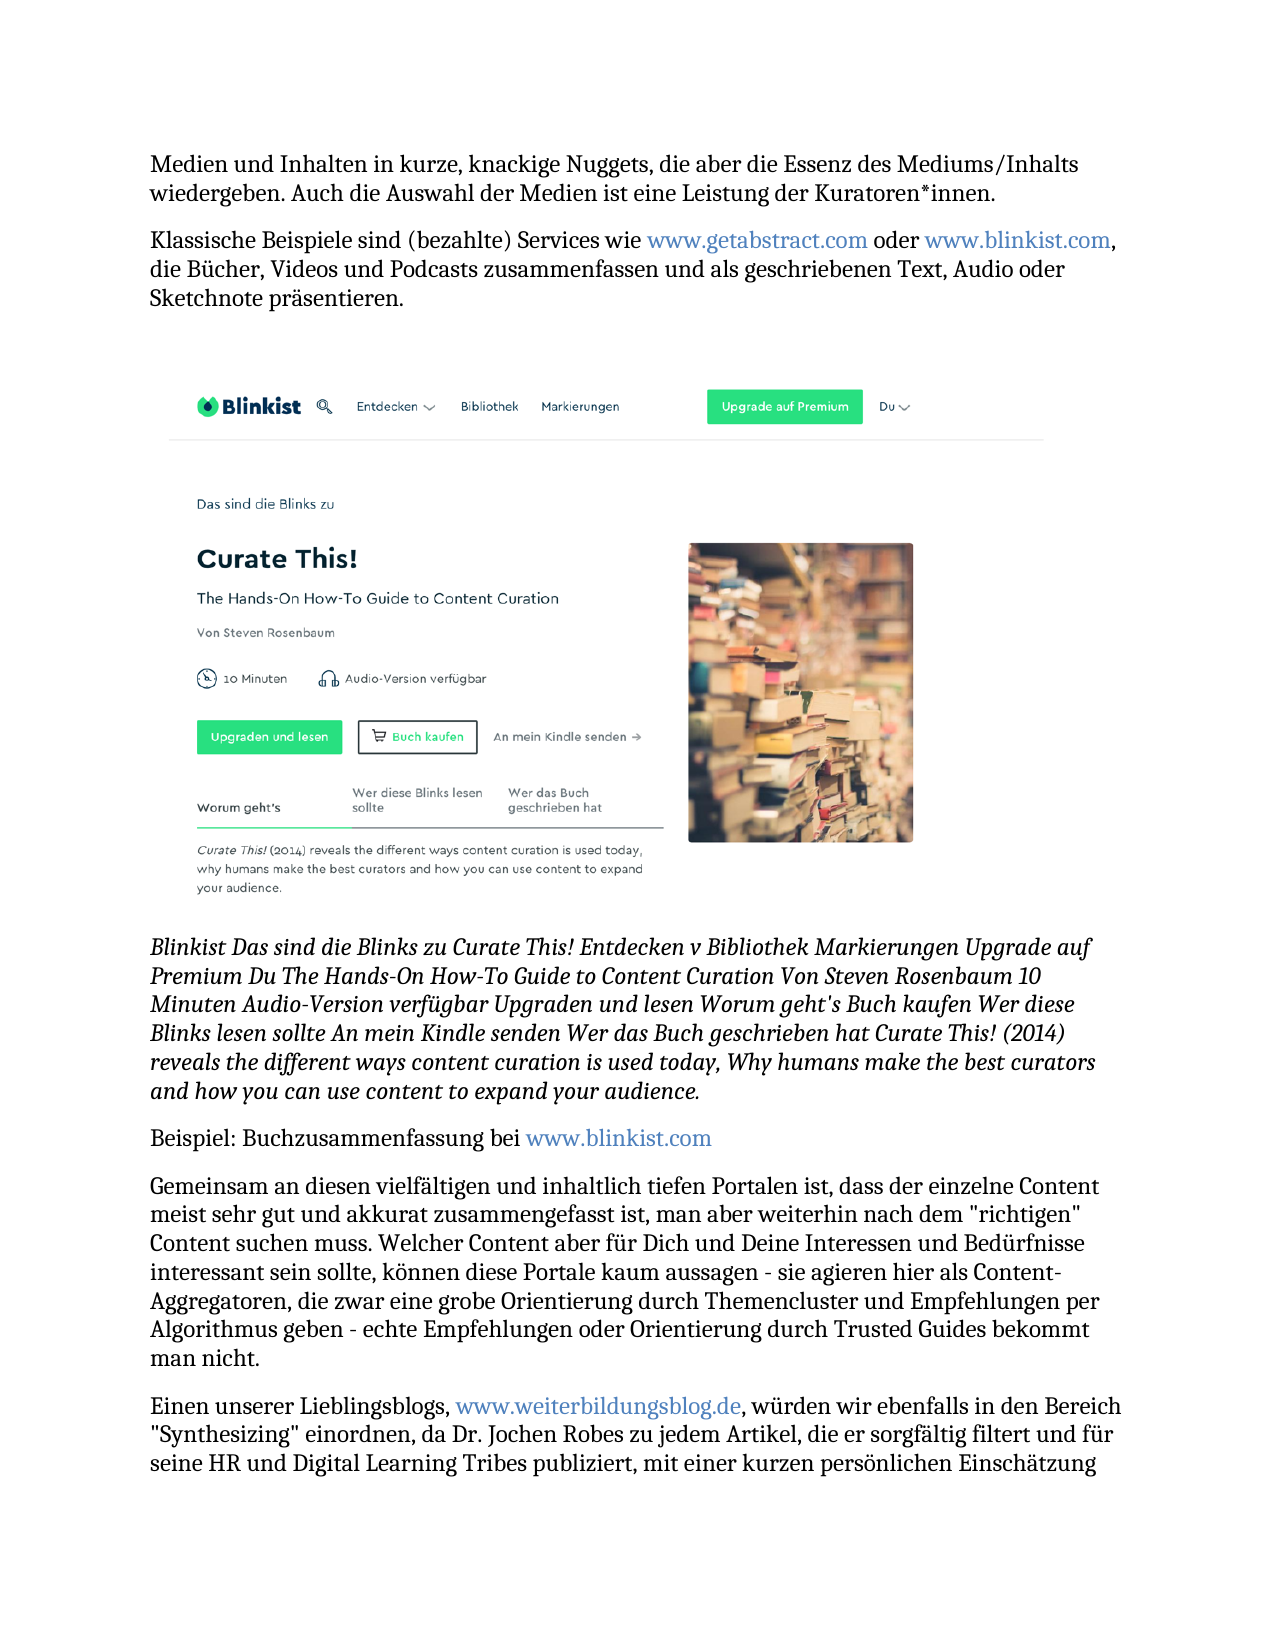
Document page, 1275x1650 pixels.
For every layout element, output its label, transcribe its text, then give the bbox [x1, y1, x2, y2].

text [150, 1392, 1125, 1478]
text Gemeinsam an diesen vielfältigen und inhaltlich tiefen Portalen ist, dass der einzelne Content meist sehr gut und akkurat zusammengefasst ist, man aber weiterhin nach dem "richtigen" Content suchen muss. Welcher Content aber für Dich und Deine Interessen und Bedürfnisse interessant sein sollte, können diese Portale kaum aussagen - sie agieren hier als Content-Aggregatoren, die zwar eine grobe Orientierung durch Themencluster und Empfehlungen per Algorithmus geben - echte Empfehlungen oder Orientierung durch Trusted Guides bekommt man nicht. [150, 1172, 1125, 1373]
picture [168, 378, 1044, 912]
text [150, 150, 1125, 207]
text Blinkist Das sind die Blinks zu Curate This! Entdecken v Bibliothek Markierungen Upgrade auf Premium Du The Hands-On How-To Guide to Content Curation Von Steven Rosenbaum 10 Minuten Audio-Version verfügbar Upgraden und lesen Worum geht's Buch kaufen Wer diese Blinks lesen sollte An mein Kindle senden Wer das Buch geschrieben hat Curate This! (2014) reveals the different ways content curation is used today, Why humans make the best curators and how you can use content to expand your audience. [150, 933, 1125, 1105]
text Beispiel: Buchzusammenfassung bei www.blinkist.com [150, 1124, 1125, 1153]
text Klassische Beispiele sind (bezahlte) Services wie www.getabstract.com oder www.blinkist.com, die Bücher, Videos und Podcasts zusammenfassen und als geschriebenen Text, Audio oder Sketchnote präsentieren. [150, 226, 1125, 312]
